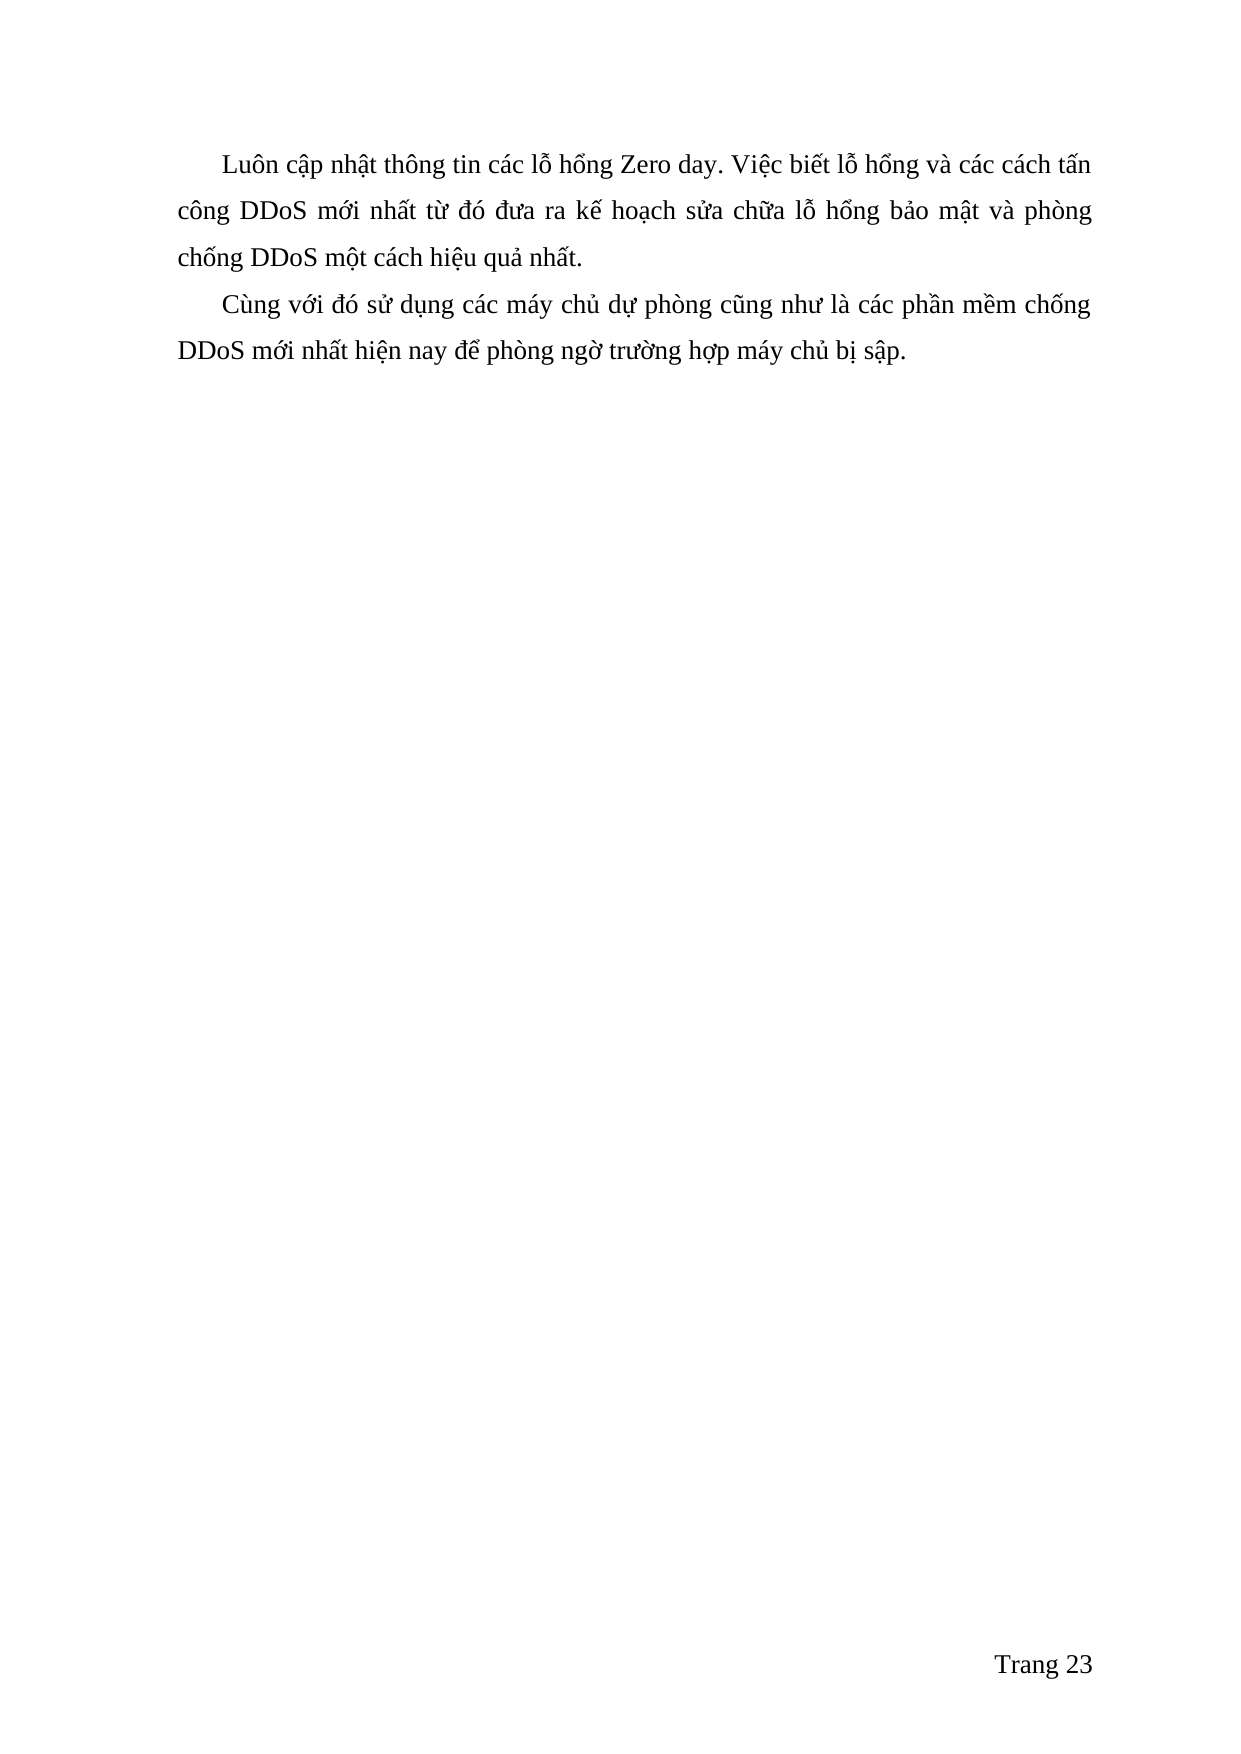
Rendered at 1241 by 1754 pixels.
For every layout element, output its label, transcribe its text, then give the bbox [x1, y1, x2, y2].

text Luôn cập nhật thông tin các lỗ hổng Zero day. Việc biết lỗ hổng và các cách tấn công DDoS mới nhất từ đó đưa ra kế hoạch sửa chữa lỗ hổng bảo mật và phòng chống DDoS một cách hiệu quả nhất. [177, 148, 1092, 272]
text Cùng với đó sử dụng các máy chủ dự phòng cũng như là các phần mềm chống DDoS mới nhất hiện nay để phòng ngờ trường hợp máy chủ bị sập. [177, 288, 1092, 366]
